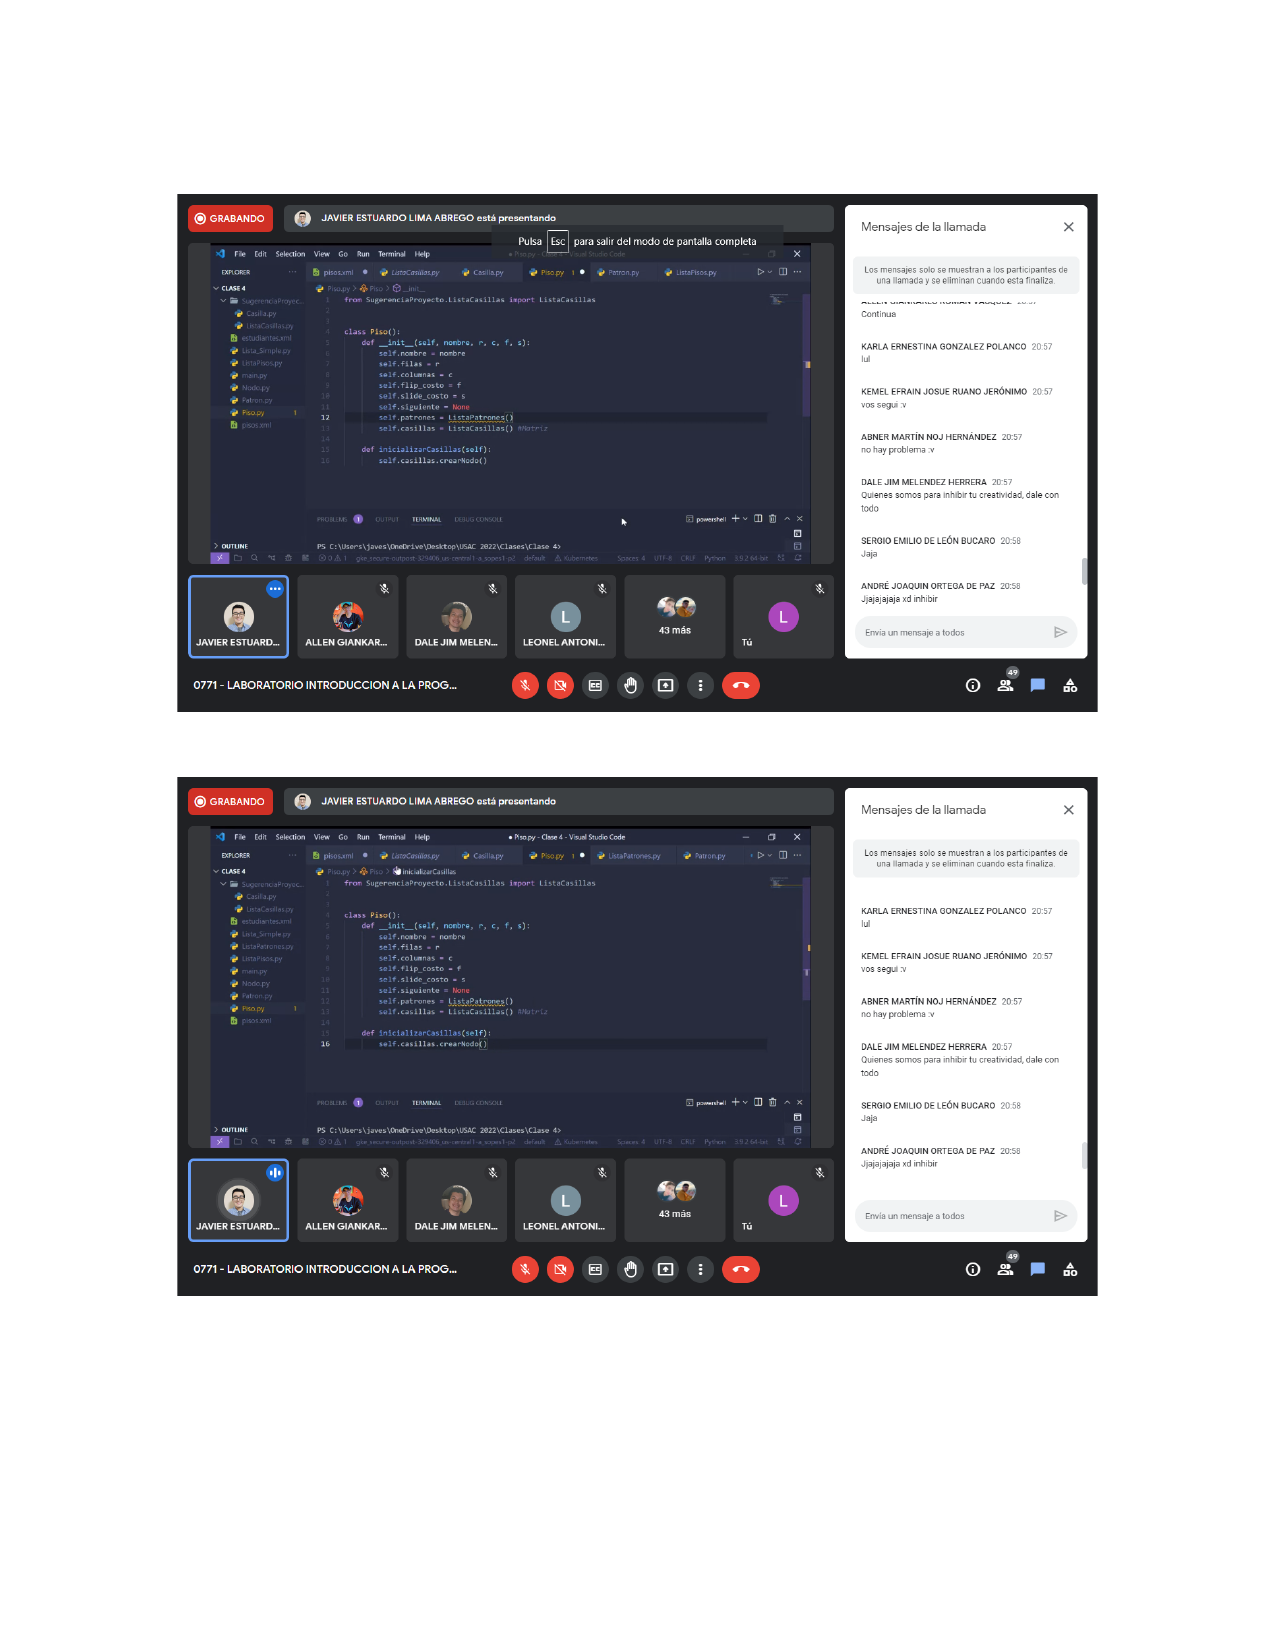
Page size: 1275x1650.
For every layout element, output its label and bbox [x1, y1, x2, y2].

picture [177, 194, 1098, 712]
picture [177, 777, 1098, 1296]
